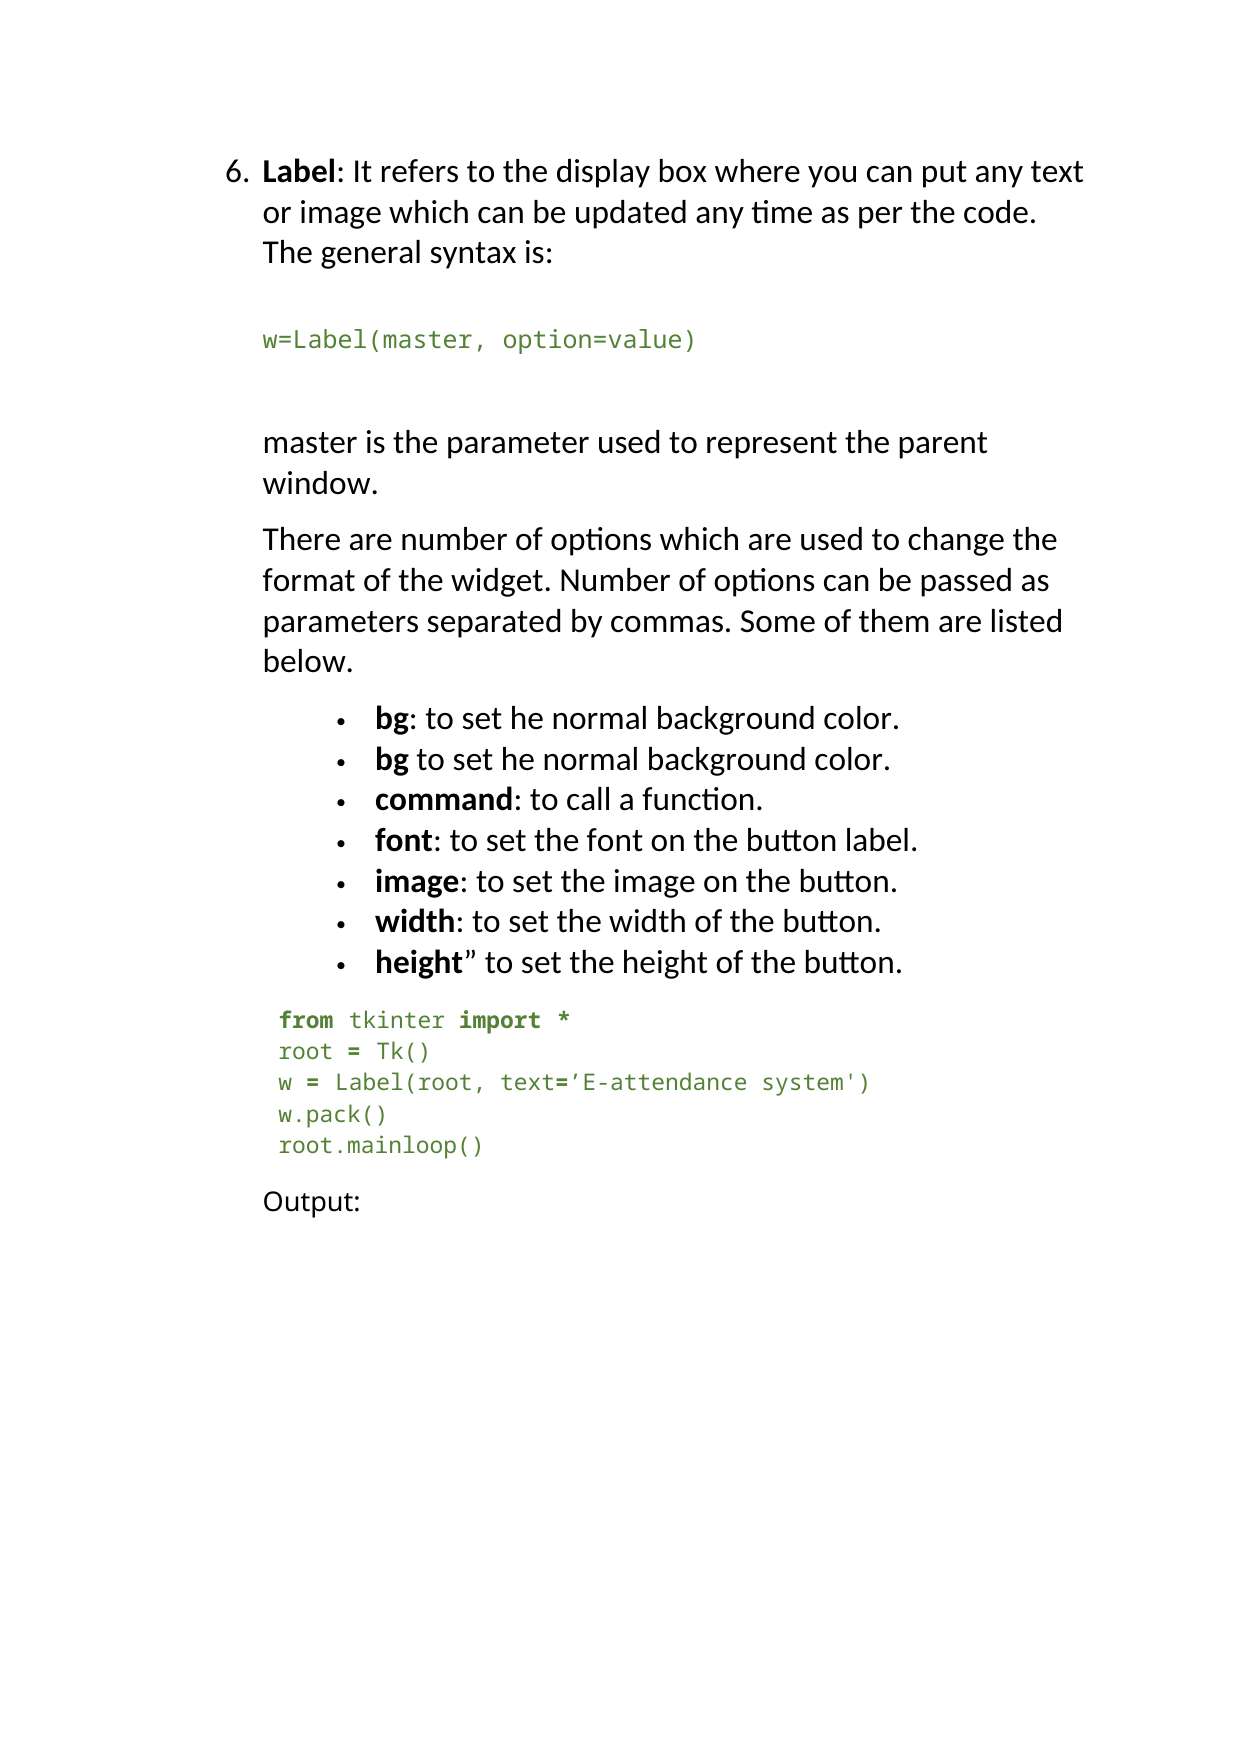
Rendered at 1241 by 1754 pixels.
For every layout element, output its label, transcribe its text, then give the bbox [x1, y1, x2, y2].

list Label: It refers to the display box where you can put any text or image which can be updated any time as per the code. The general syntax is: [225, 150, 1090, 272]
list bg to set he normal background color. [337, 738, 1090, 778]
list image: to set the image on the button. [337, 860, 1090, 901]
text There are number of options which are used to change the format of the widget. Number of options can be passed as parameters separated by commas. Some of them are listed below. [262, 518, 1090, 681]
list width: to set the width of the button. [337, 901, 1090, 941]
text w=Label(master, option=value) [262, 322, 1090, 356]
list height” to set the height of the button. [337, 941, 1090, 982]
table_header from tkinter import * root = Tk() w = Label(root, text=’E-attendance system') w.pack() root.mainloop() [263, 982, 1240, 1182]
text Output: [262, 1182, 1090, 1247]
text master is the parameter used to represent the parent window. [262, 421, 1090, 503]
list bg: to set he normal background color. [337, 697, 1090, 738]
list command: to call a function. [337, 778, 1090, 819]
list font: to set the font on the button label. [337, 819, 1090, 860]
